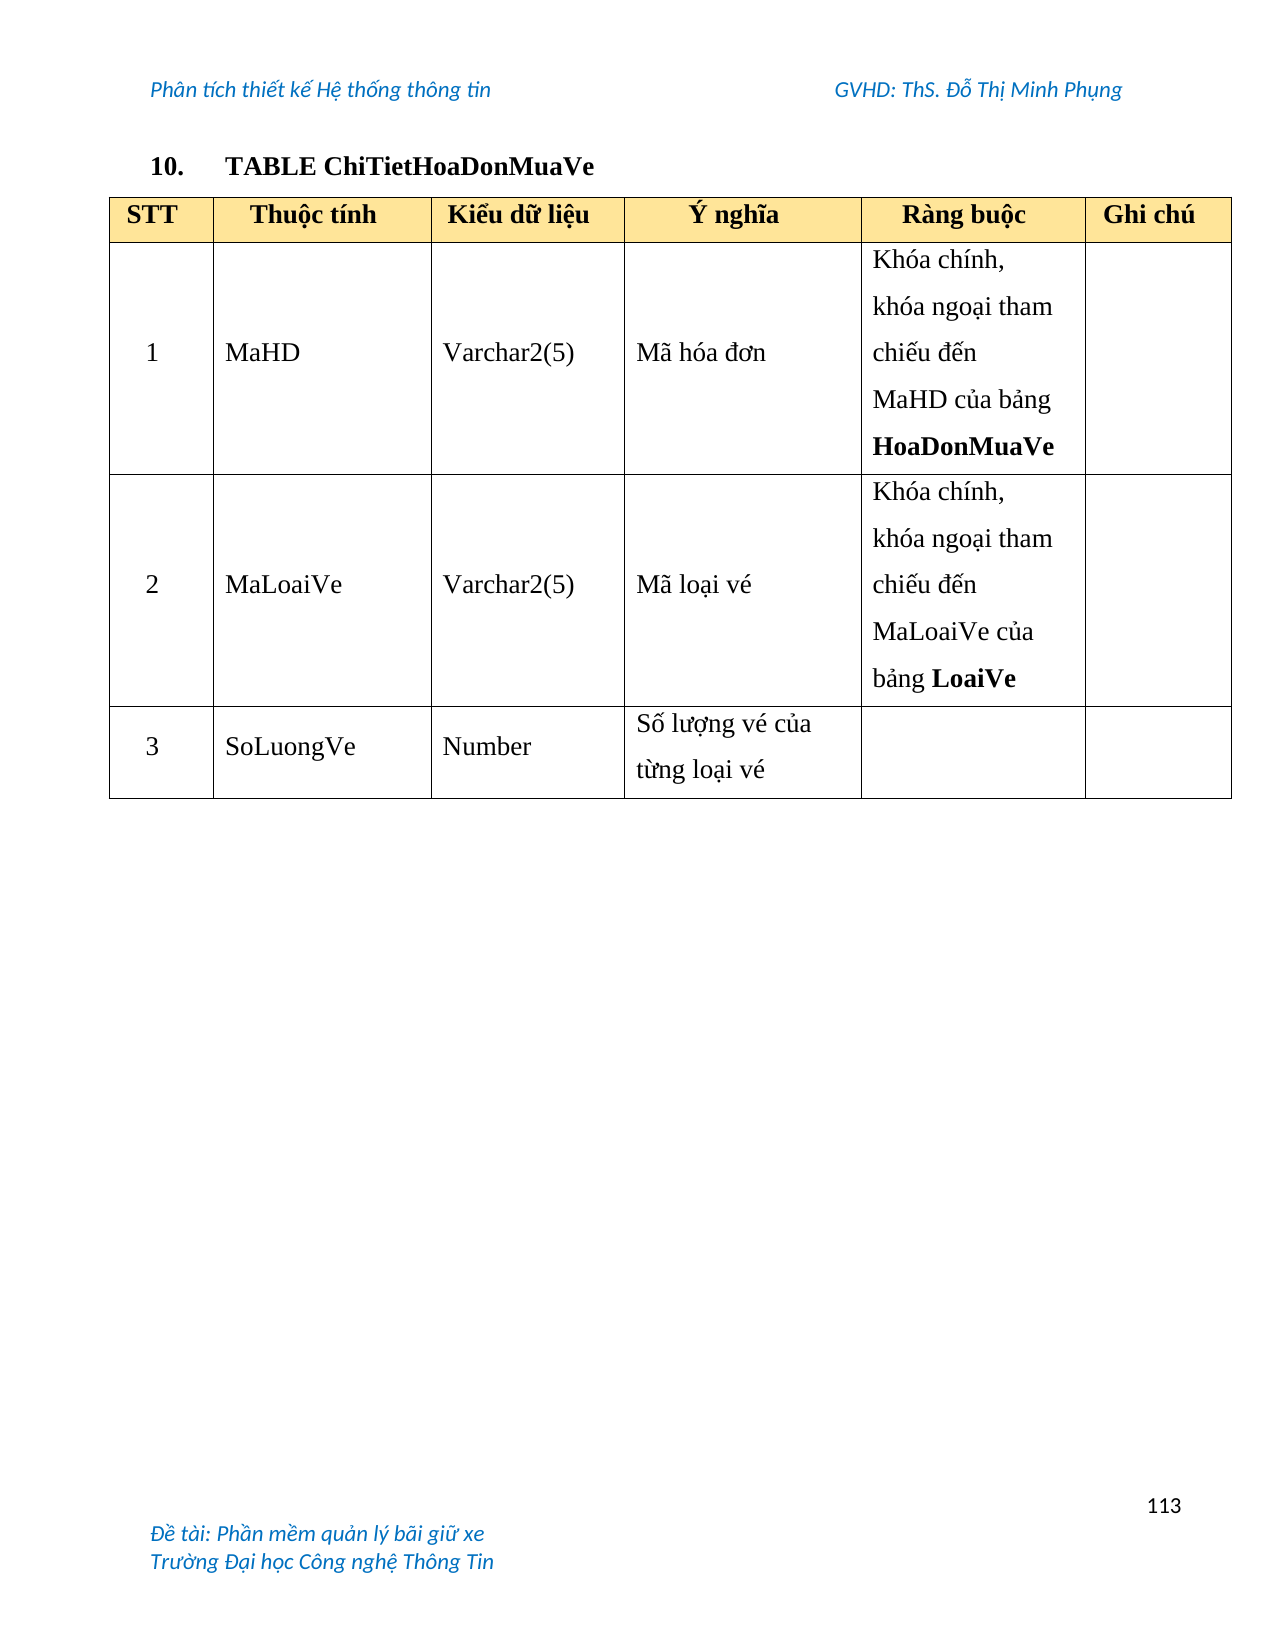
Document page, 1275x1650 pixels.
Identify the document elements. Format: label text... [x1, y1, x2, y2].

table_header Ý nghĩa [625, 198, 861, 242]
list TABLE ChiTietHoaDonMuaVe [150, 150, 1181, 181]
table_cell Mã hóa đơn [625, 243, 861, 474]
table_cell Số lượng vé của từng loại vé [625, 707, 861, 798]
table_cell 3 [110, 707, 213, 798]
table_cell Varchar2(5) [432, 475, 624, 706]
table_header Kiểu dữ liệu [432, 198, 624, 242]
table_header Ràng buộc [862, 198, 1085, 242]
table_header STT [110, 198, 213, 242]
table_header Thuộc tính [214, 198, 431, 242]
table_cell [1086, 243, 1231, 474]
table_cell Khóa chính, khóa ngoại tham chiếu đến MaHD của bảng HoaDonMuaVe [862, 243, 1085, 474]
table_cell Number [432, 707, 624, 798]
table_cell Mã loại vé [625, 475, 861, 706]
table_cell 1 [110, 243, 213, 474]
table_header Ghi chú [1086, 198, 1231, 242]
table_cell MaHD [214, 243, 431, 474]
table_cell Khóa chính, khóa ngoại tham chiếu đến MaLoaiVe của bảng LoaiVe [862, 475, 1085, 706]
table_cell [1086, 707, 1231, 798]
table_cell SoLuongVe [214, 707, 431, 798]
table_cell [1086, 475, 1231, 706]
table_cell MaLoaiVe [214, 475, 431, 706]
table_cell [862, 707, 1085, 798]
table_cell Varchar2(5) [432, 243, 624, 474]
table_cell 2 [110, 475, 213, 706]
